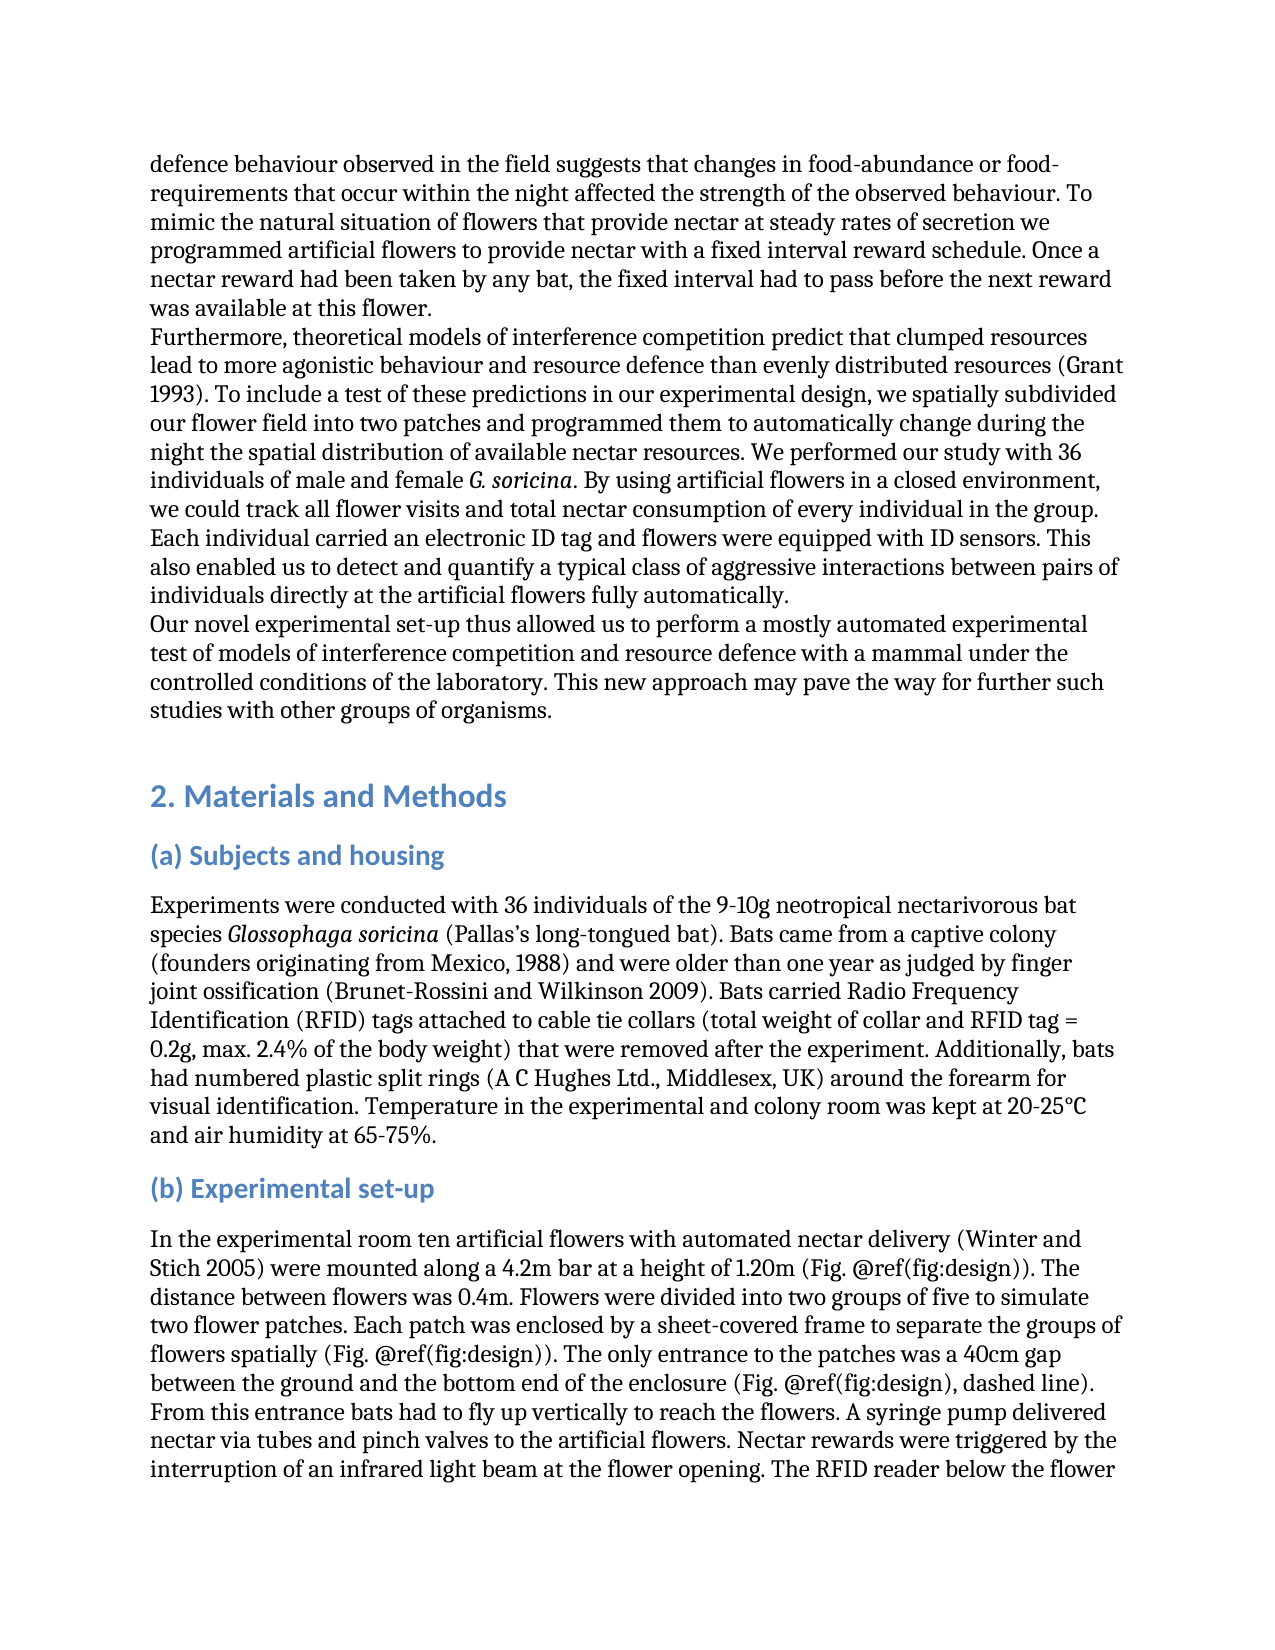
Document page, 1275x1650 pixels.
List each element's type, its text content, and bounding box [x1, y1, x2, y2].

text Experiments were conducted with 36 individuals of the 9-10g neotropical nectarivorous bat species Glossophaga soricina (Pallas’s long-tongued bat). Bats came from a captive colony (founders originating from Mexico, 1988) and were older than one year as judged by finger joint ossification (Brunet-Rossini and Wilkinson 2009). Bats carried Radio Frequency Identification (RFID) tags attached to cable tie collars (total weight of collar and RFID tag = 0.2g, max. 2.4% of the body weight) that were removed after the experiment. Additionally, bats had numbered plastic split rings (A C Hughes Ltd., Middlesex, UK) around the forearm for visual identification. Temperature in the experimental and colony room was kept at 20-25°C and air humidity at 65-75%. [150, 891, 1125, 1150]
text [150, 150, 1125, 725]
subtitle (b) Experimental set-up [150, 1171, 1125, 1206]
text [150, 1225, 1125, 1484]
subtitle 2. Materials and Methods [150, 775, 1125, 816]
subtitle (a) Subjects and housing [150, 837, 1125, 872]
